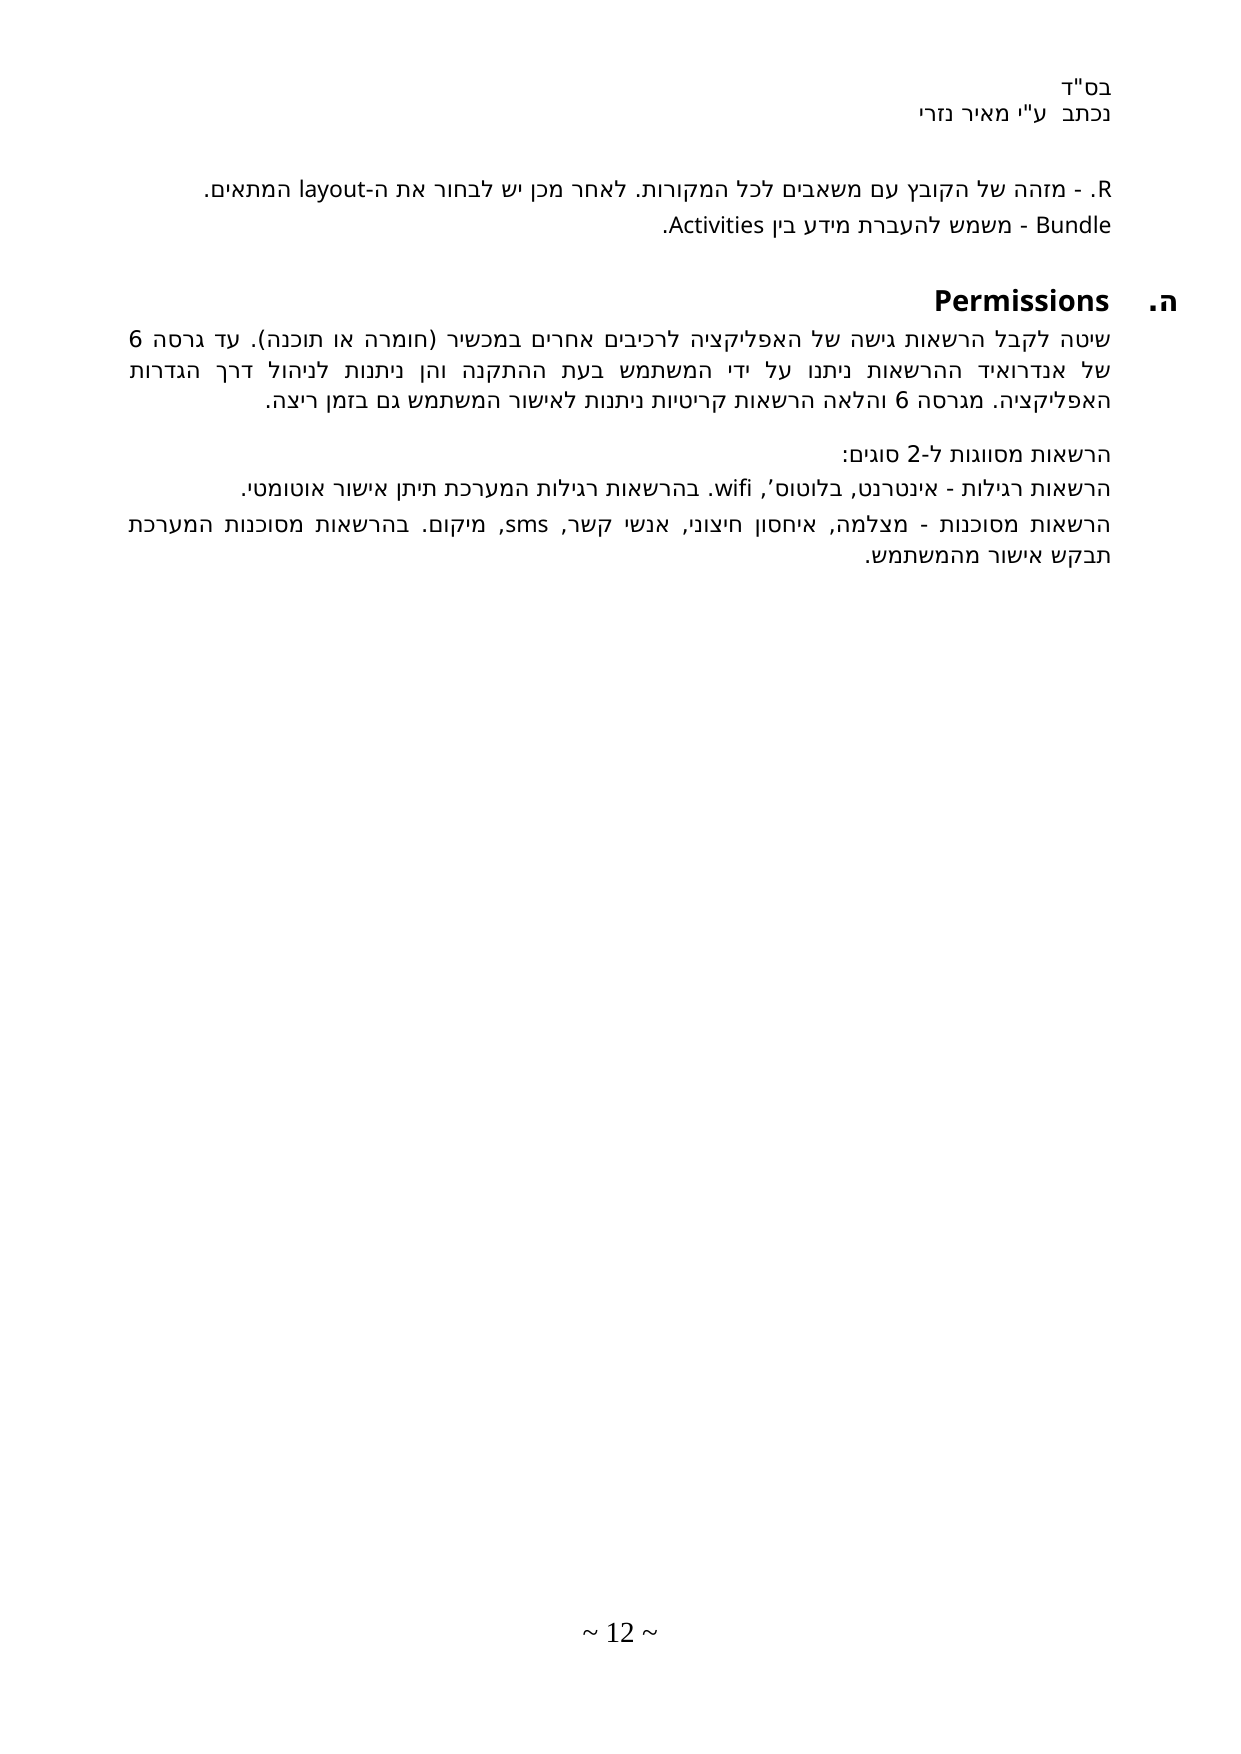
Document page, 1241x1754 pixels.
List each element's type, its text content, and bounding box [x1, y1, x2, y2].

text שיטה לקבל הרשאות גישה של האפליקציה לרכיבים אחרים במכשיר (חומרה או תוכנה). עד גרסה 6 של אנדרואיד ההרשאות ניתנו על ידי המשתמש בעת ההתקנה והן ניתנות לניהול דרך הגדרות האפליקציה. מגרסה 6 והלאה הרשאות קריטיות ניתנות לאישור המשתמש גם בזמן ריצה. [128, 326, 1112, 414]
subtitle Permissions [128, 281, 1147, 320]
text R. - מזהה של הקובץ עם משאבים לכל המקורות. לאחר מכן יש לבחור את ה-layout המתאים. [128, 173, 1112, 204]
text הרשאות רגילות - אינטרנט, בלוטוס’, wifi. בהרשאות רגילות המערכת תיתן אישור אוטומטי. [128, 472, 1112, 503]
text הרשאות מסווגות ל-2 סוגים: [128, 441, 1112, 468]
text הרשאות מסוכנות - מצלמה, איחסון חיצוני, אנשי קשר, sms, מיקום. בהרשאות מסוכנות המערכת תבקש אישור מהמשתמש. [128, 507, 1112, 569]
text Bundle - משמש להעברת מידע בין Activities. [128, 209, 1112, 240]
